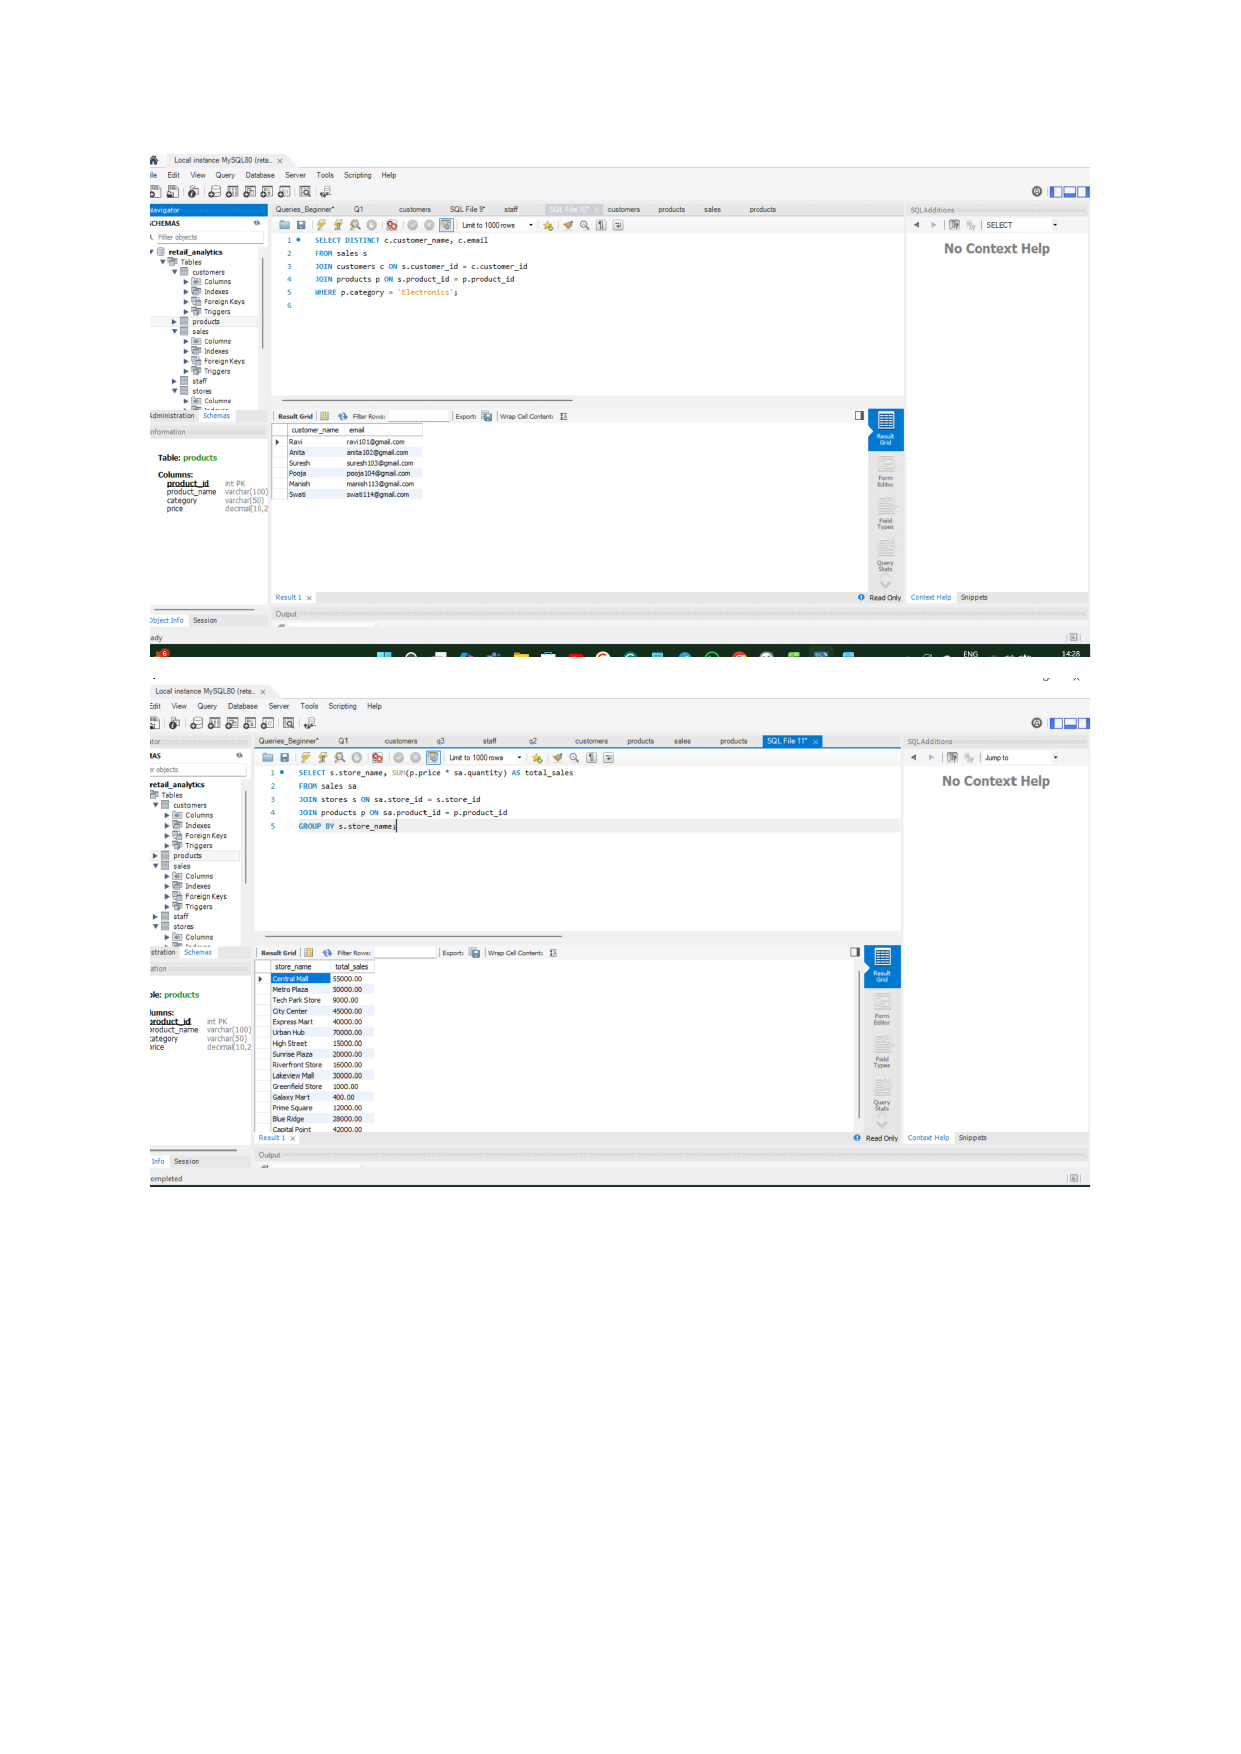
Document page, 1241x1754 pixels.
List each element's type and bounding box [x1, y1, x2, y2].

picture [150, 150, 1091, 657]
picture [150, 678, 1091, 1187]
